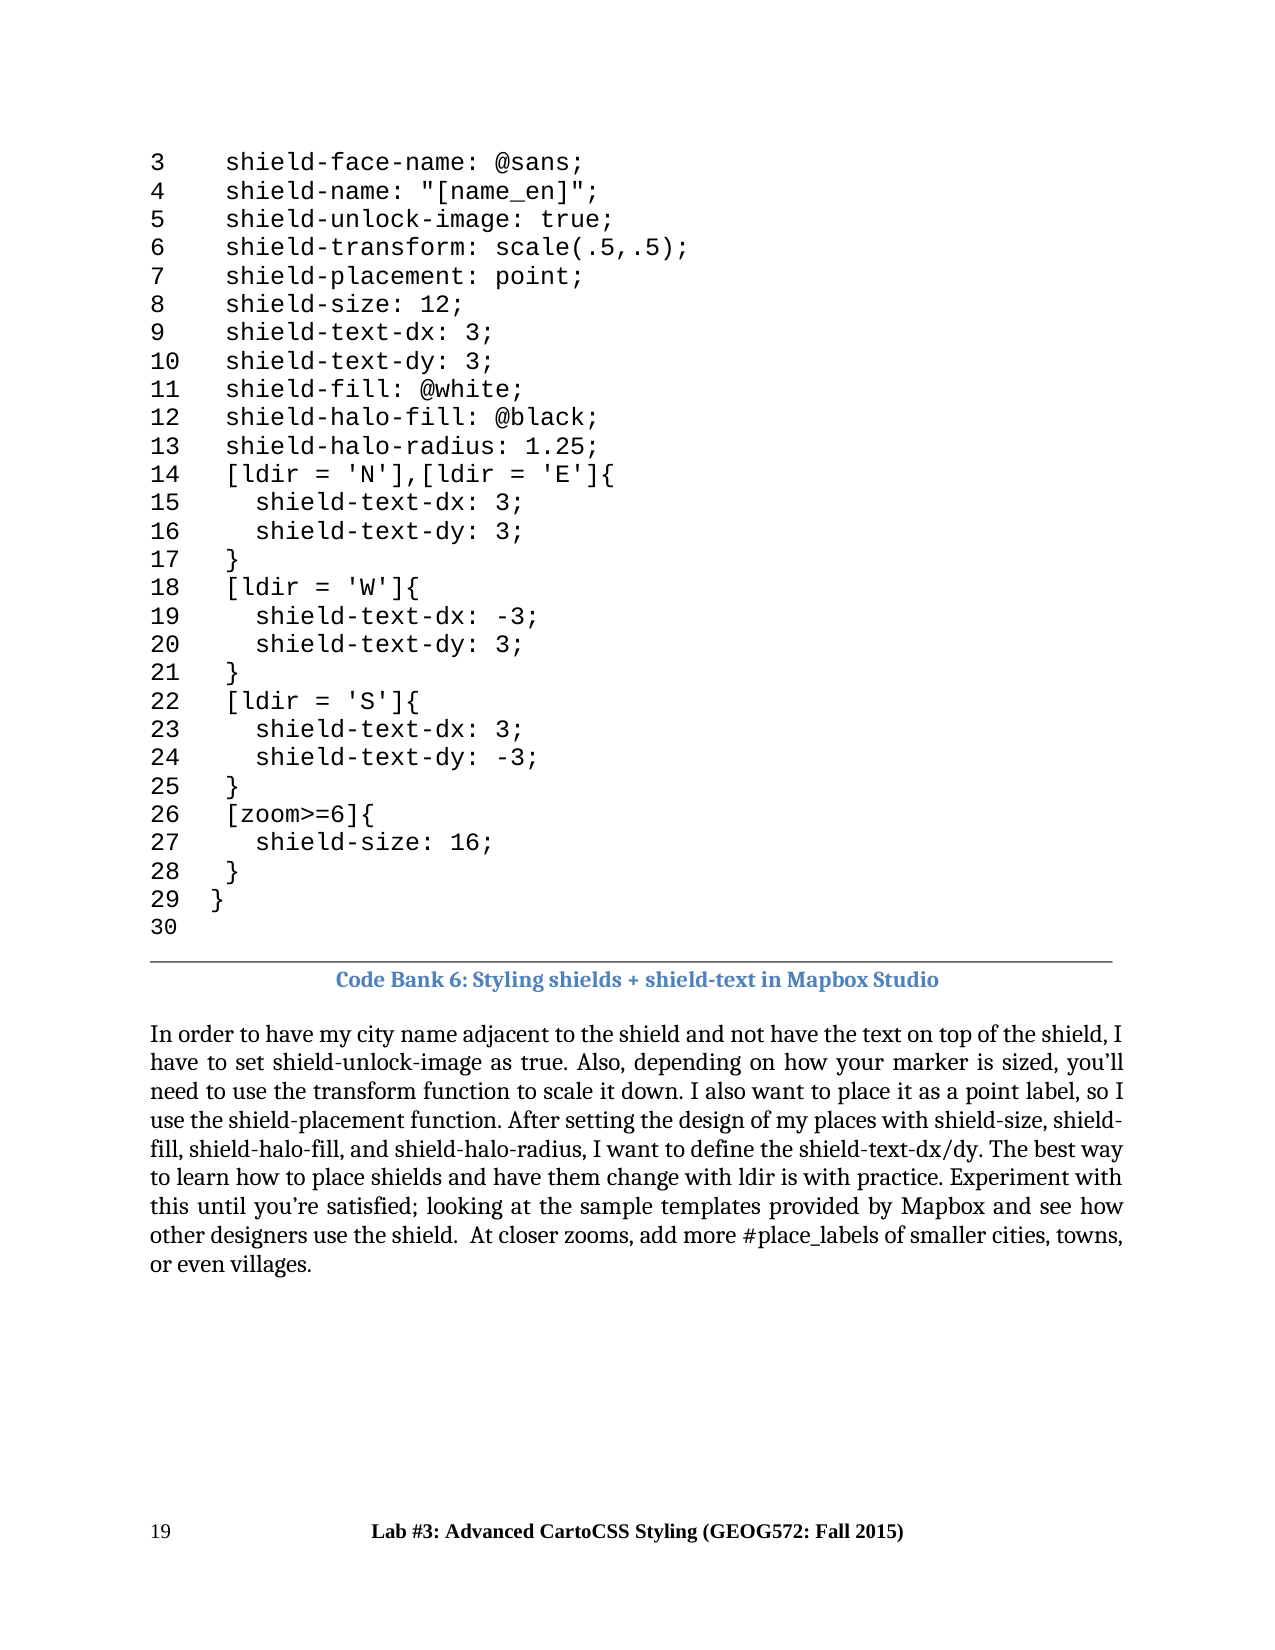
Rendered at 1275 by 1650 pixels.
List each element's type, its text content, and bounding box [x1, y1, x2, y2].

text 16 shield-text-dy: 3; [150, 518, 1125, 547]
text 22 [ldir = 'S']{ [150, 688, 1125, 717]
text 21 } [150, 660, 1125, 688]
text 20 shield-text-dy: 3; [150, 632, 1125, 660]
text 5 shield-unlock-image: true; [150, 207, 1125, 235]
text 27 shield-size: 16; [150, 830, 1125, 858]
text 24 shield-text-dy: -3; [150, 745, 1125, 773]
text 19 shield-text-dx: -3; [150, 603, 1125, 632]
text 8 shield-size: 12; [150, 292, 1125, 320]
text 3 shield-face-name: @sans; [150, 150, 1125, 178]
text 11 shield-fill: @white; [150, 377, 1125, 405]
text 30 [150, 915, 1125, 941]
text 17 } [150, 547, 1125, 575]
text 26 [zoom>=6]{ [150, 802, 1125, 830]
text 14 [ldir = 'N'],[ldir = 'E']{ [150, 462, 1125, 490]
text Code Bank 6: Styling shields + shield-text in Mapbox Studio [150, 967, 1125, 993]
text 4 shield-name: "[name_en]"; [150, 178, 1125, 207]
text 7 shield-placement: point; [150, 263, 1125, 292]
text 25 } [150, 773, 1125, 802]
text 9 shield-text-dx: 3; [150, 320, 1125, 348]
text 6 shield-transform: scale(.5,.5); [150, 235, 1125, 263]
text 10 shield-text-dy: 3; [150, 348, 1125, 377]
text In order to have my city name adjacent to the shield and not have the text on top of the shield, I have to set shield-unlock-image as true. Also, depending on how your marker is sized, you’ll need to use the transform function to scale it down. I also want to place it as a point label, so I use the shield-placement function. After setting the design of my places with shield-size, shield-fill, shield-halo-fill, and shield-halo-radius, I want to define the shield-text-dx/dy. The best way to learn how to place shields and have them change with ldir is with practice. Experiment with this until you’re satisfied; looking at the sample templates provided by Mapbox and see how other designers use the shield. At closer zooms, add more #place_labels of smaller cities, towns, or even villages. [150, 1019, 1125, 1278]
text 28 } [150, 858, 1125, 887]
text 12 shield-halo-fill: @black; [150, 405, 1125, 433]
text 29 } [150, 887, 1125, 915]
text 18 [ldir = 'W']{ [150, 575, 1125, 603]
text 15 shield-text-dx: 3; [150, 490, 1125, 518]
text 13 shield-halo-radius: 1.25; [150, 433, 1125, 462]
text 23 shield-text-dx: 3; [150, 717, 1125, 745]
text ______________________________________________________________________ [150, 941, 1125, 967]
